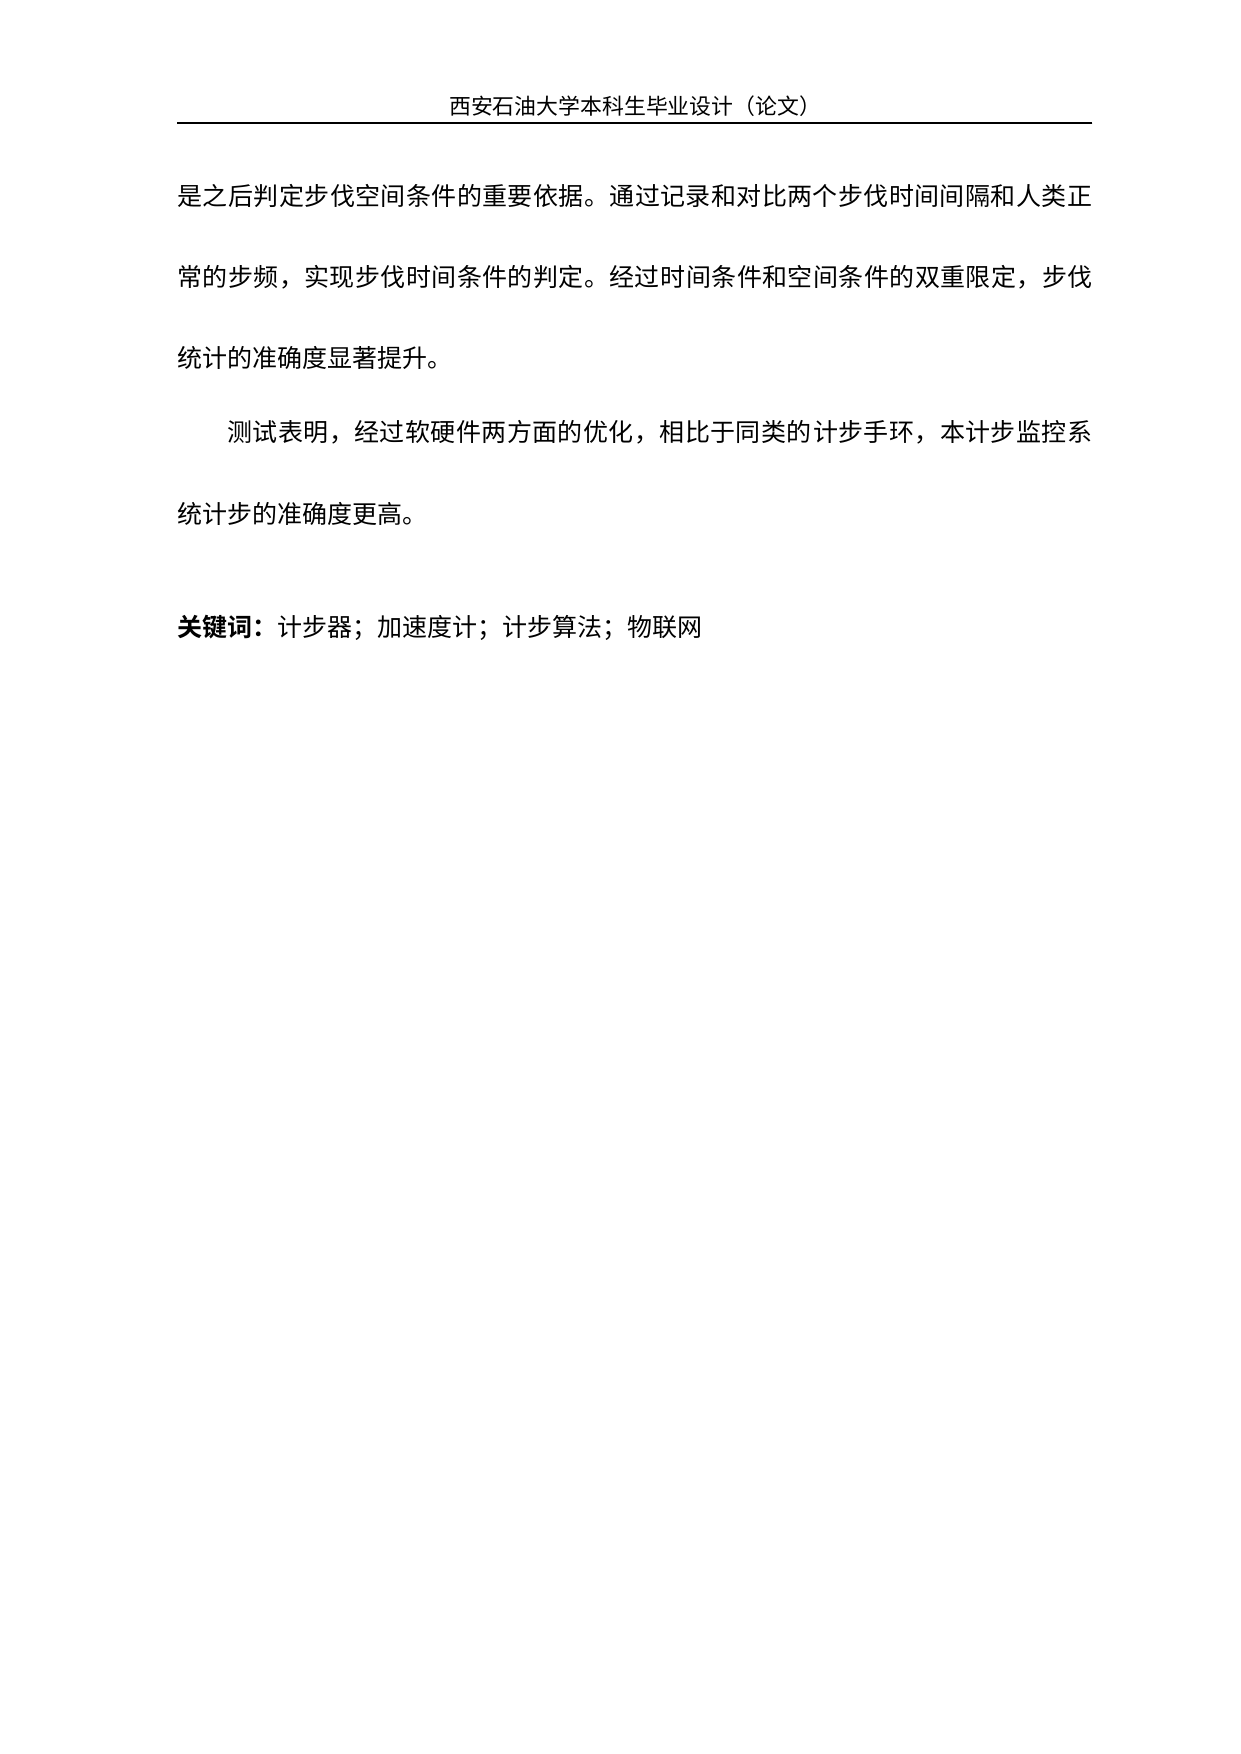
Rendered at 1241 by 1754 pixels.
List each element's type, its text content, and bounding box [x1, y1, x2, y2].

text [177, 162, 1092, 389]
text 测试表明，经过软硬件两方面的优化，相比于同类的计步手环，本计步监控系统计步的准确度更高。 [177, 398, 1092, 545]
text 关键词：计步器；加速度计；计步算法；物联网 [177, 593, 1092, 658]
